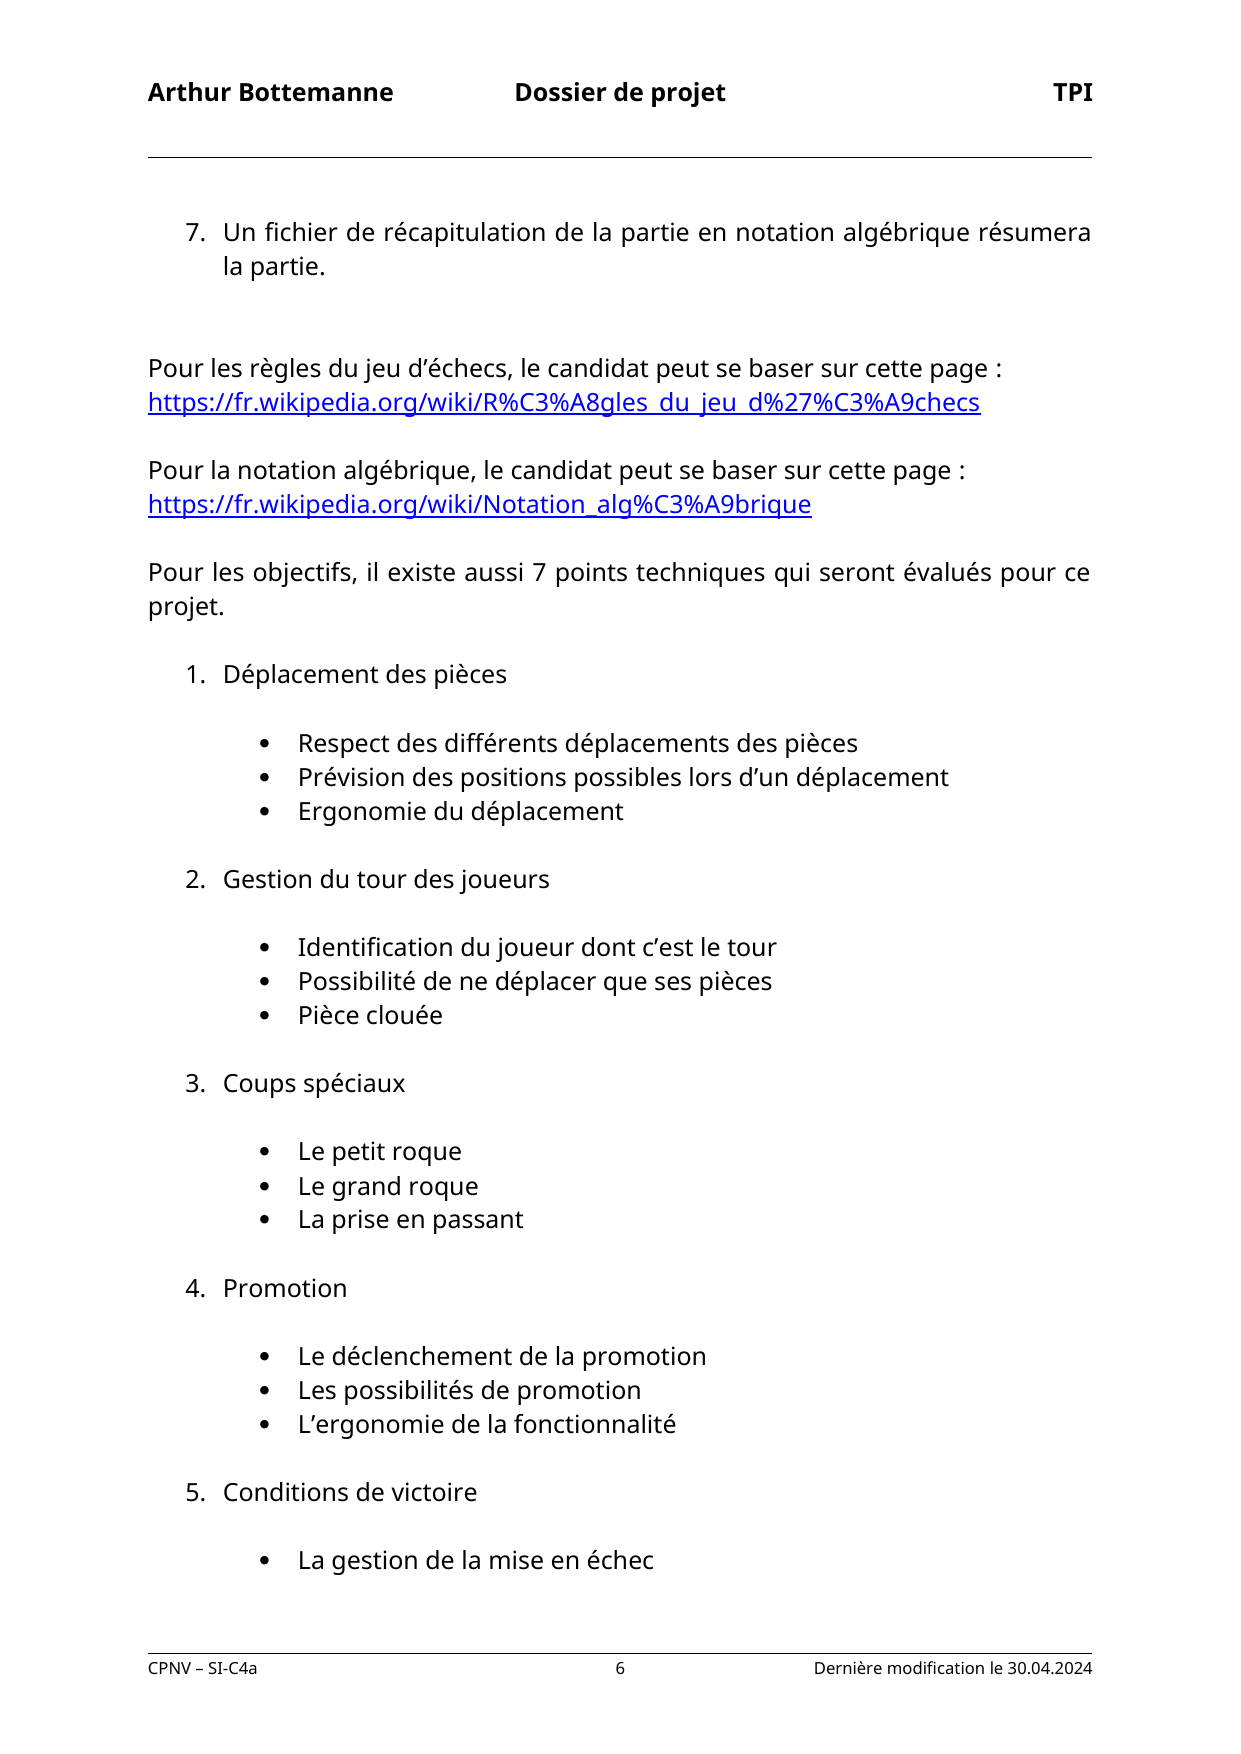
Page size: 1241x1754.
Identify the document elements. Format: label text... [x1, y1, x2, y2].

list Pièce clouée [260, 998, 1092, 1032]
list Coups spéciaux [185, 1066, 1092, 1100]
text Pour les objectifs, il existe aussi 7 points techniques qui seront évalués pour ce projet. [148, 555, 1092, 623]
list Le petit roque [260, 1134, 1092, 1168]
list Ergonomie du déplacement [260, 793, 1092, 827]
list Possibilité de ne déplacer que ses pièces [260, 964, 1092, 998]
list Gestion du tour des joueurs [185, 862, 1092, 896]
list Le grand roque [260, 1168, 1092, 1202]
list Les possibilités de promotion [260, 1372, 1092, 1407]
list Le déclenchement de la promotion [260, 1338, 1092, 1372]
list La prise en passant [260, 1202, 1092, 1236]
text Pour la notation algébrique, le candidat peut se baser sur cette page : [148, 453, 1092, 487]
list Déplacement des pièces [185, 657, 1092, 691]
list La gestion de la mise en échec [260, 1543, 1092, 1577]
list Respect des différents déplacements des pièces [260, 725, 1092, 759]
text https://fr.wikipedia.org/wiki/R%C3%A8gles_du_jeu_d%27%C3%A9checs [148, 385, 1092, 419]
list Un fichier de récapitulation de la partie en notation algébrique résumera la partie. [185, 214, 1092, 282]
text Pour les règles du jeu d’échecs, le candidat peut se baser sur cette page : [148, 351, 1092, 385]
list Conditions de victoire [185, 1475, 1092, 1509]
list Identification du joueur dont c’est le tour [260, 930, 1092, 964]
list Promotion [185, 1270, 1092, 1304]
list Prévision des positions possibles lors d’un déplacement [260, 759, 1092, 793]
list L’ergonomie de la fonctionnalité [260, 1407, 1092, 1441]
text https://fr.wikipedia.org/wiki/Notation_alg%C3%A9brique [148, 487, 1092, 521]
